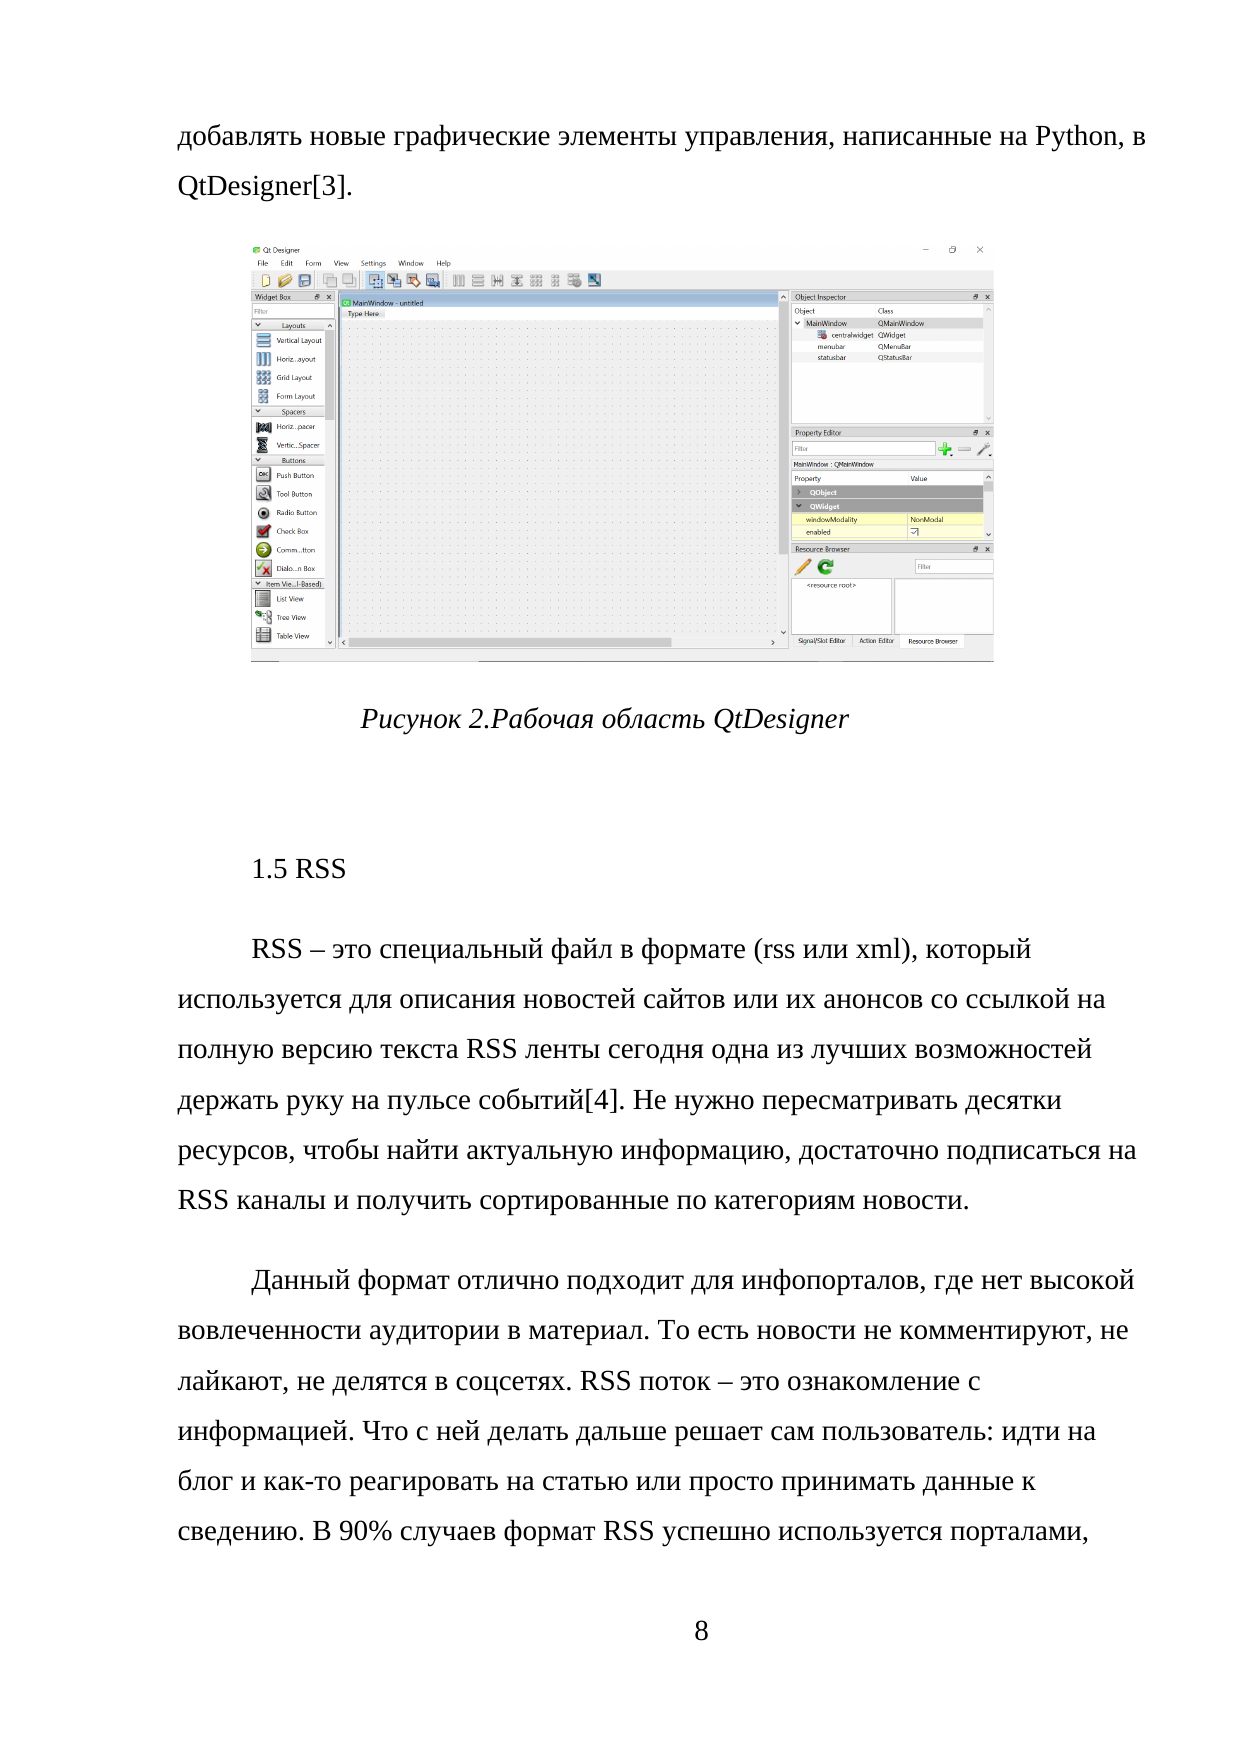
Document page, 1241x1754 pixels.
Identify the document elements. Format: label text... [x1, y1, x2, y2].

text 1.5 RSS [177, 851, 1152, 885]
text Рисунок 2.Рабочая область QtDesigner [177, 701, 1152, 734]
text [177, 1262, 1152, 1547]
text RSS – это специальный файл в формате (rss или xml), который используется для описания новостей сайтов или их анонсов со ссылкой на полную версию текста RSS ленты сегодня одна из лучших возможностей держать руку на пульсе событий[4]. Не нужно пересматривать десятки ресурсов, чтобы найти актуальную информацию, достаточно подписаться на RSS каналы и получить сортированные по категориям новости. [177, 931, 1152, 1216]
picture [251, 243, 994, 662]
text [177, 118, 1152, 202]
